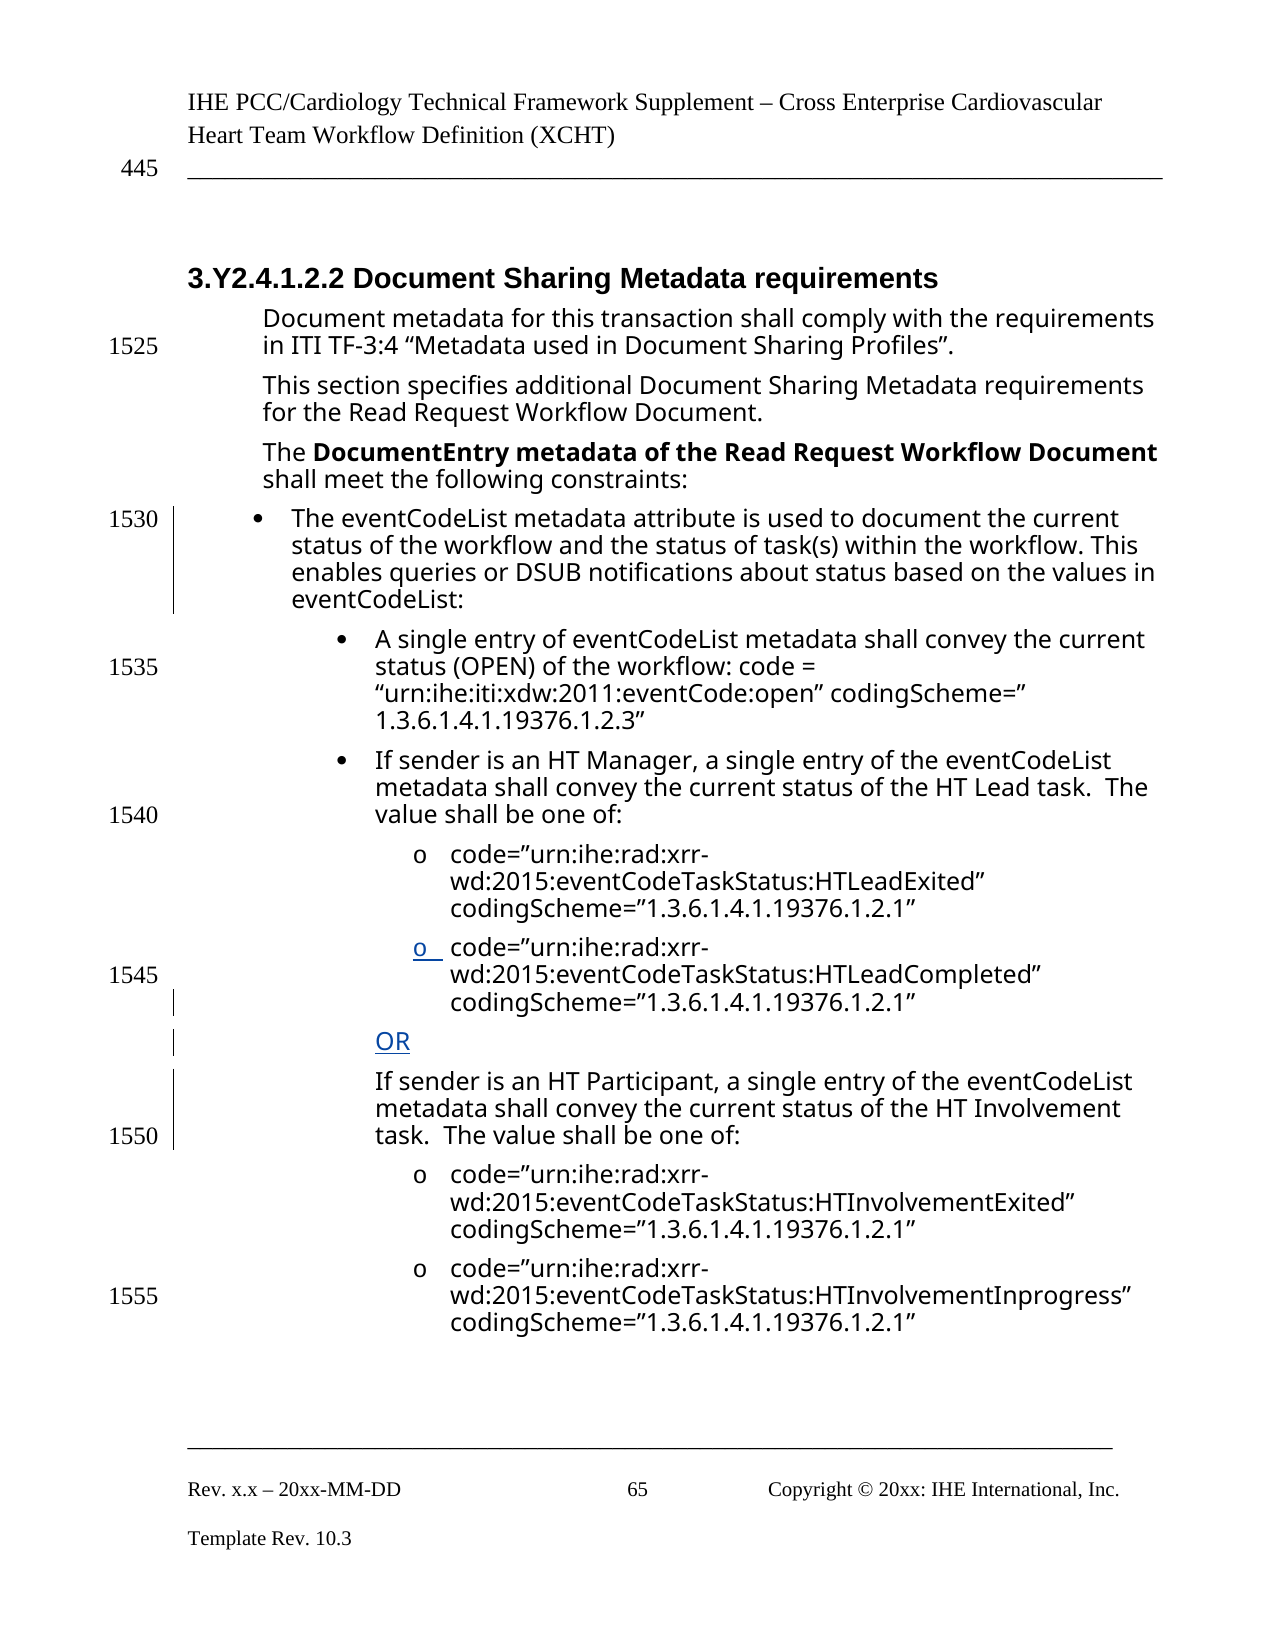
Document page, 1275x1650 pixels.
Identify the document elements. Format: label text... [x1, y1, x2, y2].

text Document metadata for this transaction shall comply with the requirements in ITI TF-3:4 “Metadata used in Document Sharing Profiles”. [262, 306, 1162, 360]
list code=”urn:ihe:rad:xrr-wd:2015:eventCodeTaskStatus:HTInvolvementExited” codingScheme=”1.3.6.1.4.1.19376.1.2.1” [412, 1162, 1162, 1243]
list code=”urn:ihe:rad:xrr-wd:2015:eventCodeTaskStatus:HTLeadCompleted” codingScheme=”1.3.6.1.4.1.19376.1.2.1” [412, 935, 1162, 1016]
list If sender is an HT Manager, a single entry of the eventCodeList metadata shall convey the current status of the HT Lead task. The value shall be one of: [337, 748, 1162, 829]
list code=”urn:ihe:rad:xrr-wd:2015:eventCodeTaskStatus:HTInvolvementInprogress” codingScheme=”1.3.6.1.4.1.19376.1.2.1” [412, 1256, 1162, 1337]
list The eventCodeList metadata attribute is used to document the current status of the workflow and the status of task(s) within the workflow. This enables queries or DSUB notifications about status based on the values in eventCodeList: [253, 506, 1162, 614]
subtitle 3.Y2.4.1.2.2 Document Sharing Metadata requirements [187, 261, 1162, 295]
text This section specifies additional Document Sharing Metadata requirements for the Read Request Workflow Document. [262, 373, 1162, 427]
list If sender is an HT Participant, a single entry of the eventCodeList metadata shall convey the current status of the HT Involvement task. The value shall be one of: [375, 1068, 1162, 1150]
text The DocumentEntry metadata of the Read Request Workflow Document shall meet the following constraints: [262, 439, 1162, 493]
list A single entry of eventCodeList metadata shall convey the current status (OPEN) of the workflow: code = “urn:ihe:iti:xdw:2011:eventCode:open” codingScheme=” 1.3.6.1.4.1.19376.1.2.3” [337, 627, 1162, 735]
list code=”urn:ihe:rad:xrr-wd:2015:eventCodeTaskStatus:HTLeadExited” codingScheme=”1.3.6.1.4.1.19376.1.2.1” [412, 841, 1162, 923]
